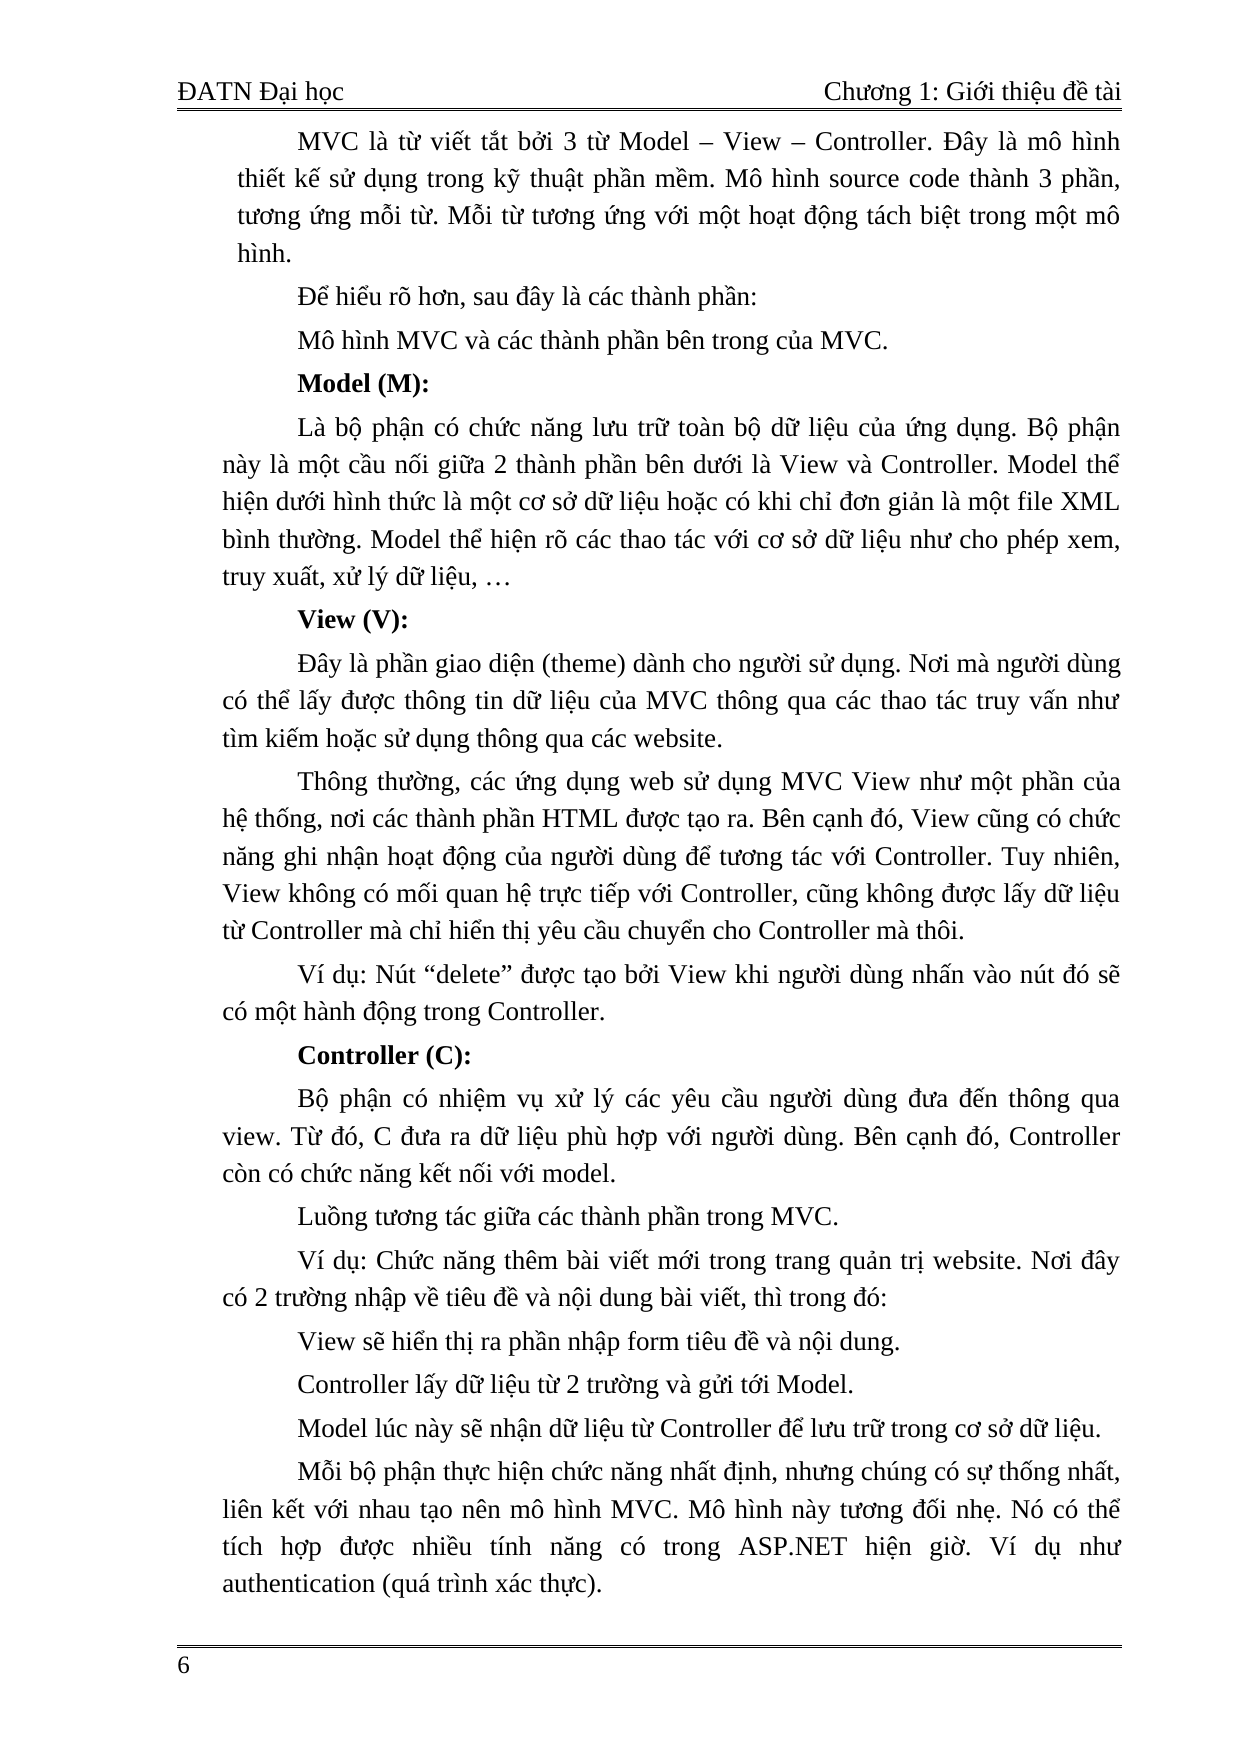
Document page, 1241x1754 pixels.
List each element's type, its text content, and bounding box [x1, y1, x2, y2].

text View sẽ hiển thị ra phần nhập form tiêu đề và nội dung. [222, 1325, 1122, 1356]
text Mỗi bộ phận thực hiện chức năng nhất định, nhưng chúng có sự thống nhất, liên kết với nhau tạo nên mô hình MVC. Mô hình này tương đối nhẹ. Nó có thể tích hợp được nhiều tính năng có trong ASP.NET hiện giờ. Ví dụ như authentication (quá trình xác thực). [222, 1455, 1122, 1598]
text Bộ phận có nhiệm vụ xử lý các yêu cầu người dùng đưa đến thông qua view. Từ đó, C đưa ra dữ liệu phù hợp với người dùng. Bên cạnh đó, Controller còn có chức năng kết nối với model. [222, 1082, 1122, 1188]
text Ví dụ: Chức năng thêm bài viết mới trong trang quản trị website. Nơi đây có 2 trường nhập về tiêu đề và nội dung bài viết, thì trong đó: [222, 1244, 1122, 1312]
text Để hiểu rõ hơn, sau đây là các thành phần: [222, 280, 1122, 311]
text Model (M): [222, 367, 1122, 398]
text Controller lấy dữ liệu từ 2 trường và gửi tới Model. [222, 1368, 1122, 1399]
text Controller (C): [222, 1039, 1122, 1070]
text Model lúc này sẽ nhận dữ liệu từ Controller để lưu trữ trong cơ sở dữ liệu. [222, 1412, 1122, 1443]
text Mô hình MVC và các thành phần bên trong của MVC. [222, 324, 1122, 355]
text MVC là từ viết tắt bởi 3 từ Model – View – Controller. Đây là mô hình thiết kế sử dụng trong kỹ thuật phần mềm. Mô hình source code thành 3 phần, tương ứng mỗi từ. Mỗi từ tương ứng với một hoạt động tách biệt trong một mô hình. [237, 125, 1122, 268]
text Là bộ phận có chức năng lưu trữ toàn bộ dữ liệu của ứng dụng. Bộ phận này là một cầu nối giữa 2 thành phần bên dưới là View và Controller. Model thể hiện dưới hình thức là một cơ sở dữ liệu hoặc có khi chỉ đơn giản là một file XML bình thường. Model thể hiện rõ các thao tác với cơ sở dữ liệu như cho phép xem, truy xuất, xử lý dữ liệu, … [222, 411, 1122, 591]
text Ví dụ: Nút “delete” được tạo bởi View khi người dùng nhấn vào nút đó sẽ có một hành động trong Controller. [222, 958, 1122, 1026]
text Thông thường, các ứng dụng web sử dụng MVC View như một phần của hệ thống, nơi các thành phần HTML được tạo ra. Bên cạnh đó, View cũng có chức năng ghi nhận hoạt động của người dùng để tương tác với Controller. Tuy nhiên, View không có mối quan hệ trực tiếp với Controller, cũng không được lấy dữ liệu từ Controller mà chỉ hiển thị yêu cầu chuyển cho Controller mà thôi. [222, 765, 1122, 946]
text Luồng tương tác giữa các thành phần trong MVC. [222, 1200, 1122, 1232]
text Đây là phần giao diện (theme) dành cho người sử dụng. Nơi mà người dùng có thể lấy được thông tin dữ liệu của MVC thông qua các thao tác truy vấn như tìm kiếm hoặc sử dụng thông qua các website. [222, 647, 1122, 753]
text View (V): [222, 603, 1122, 635]
